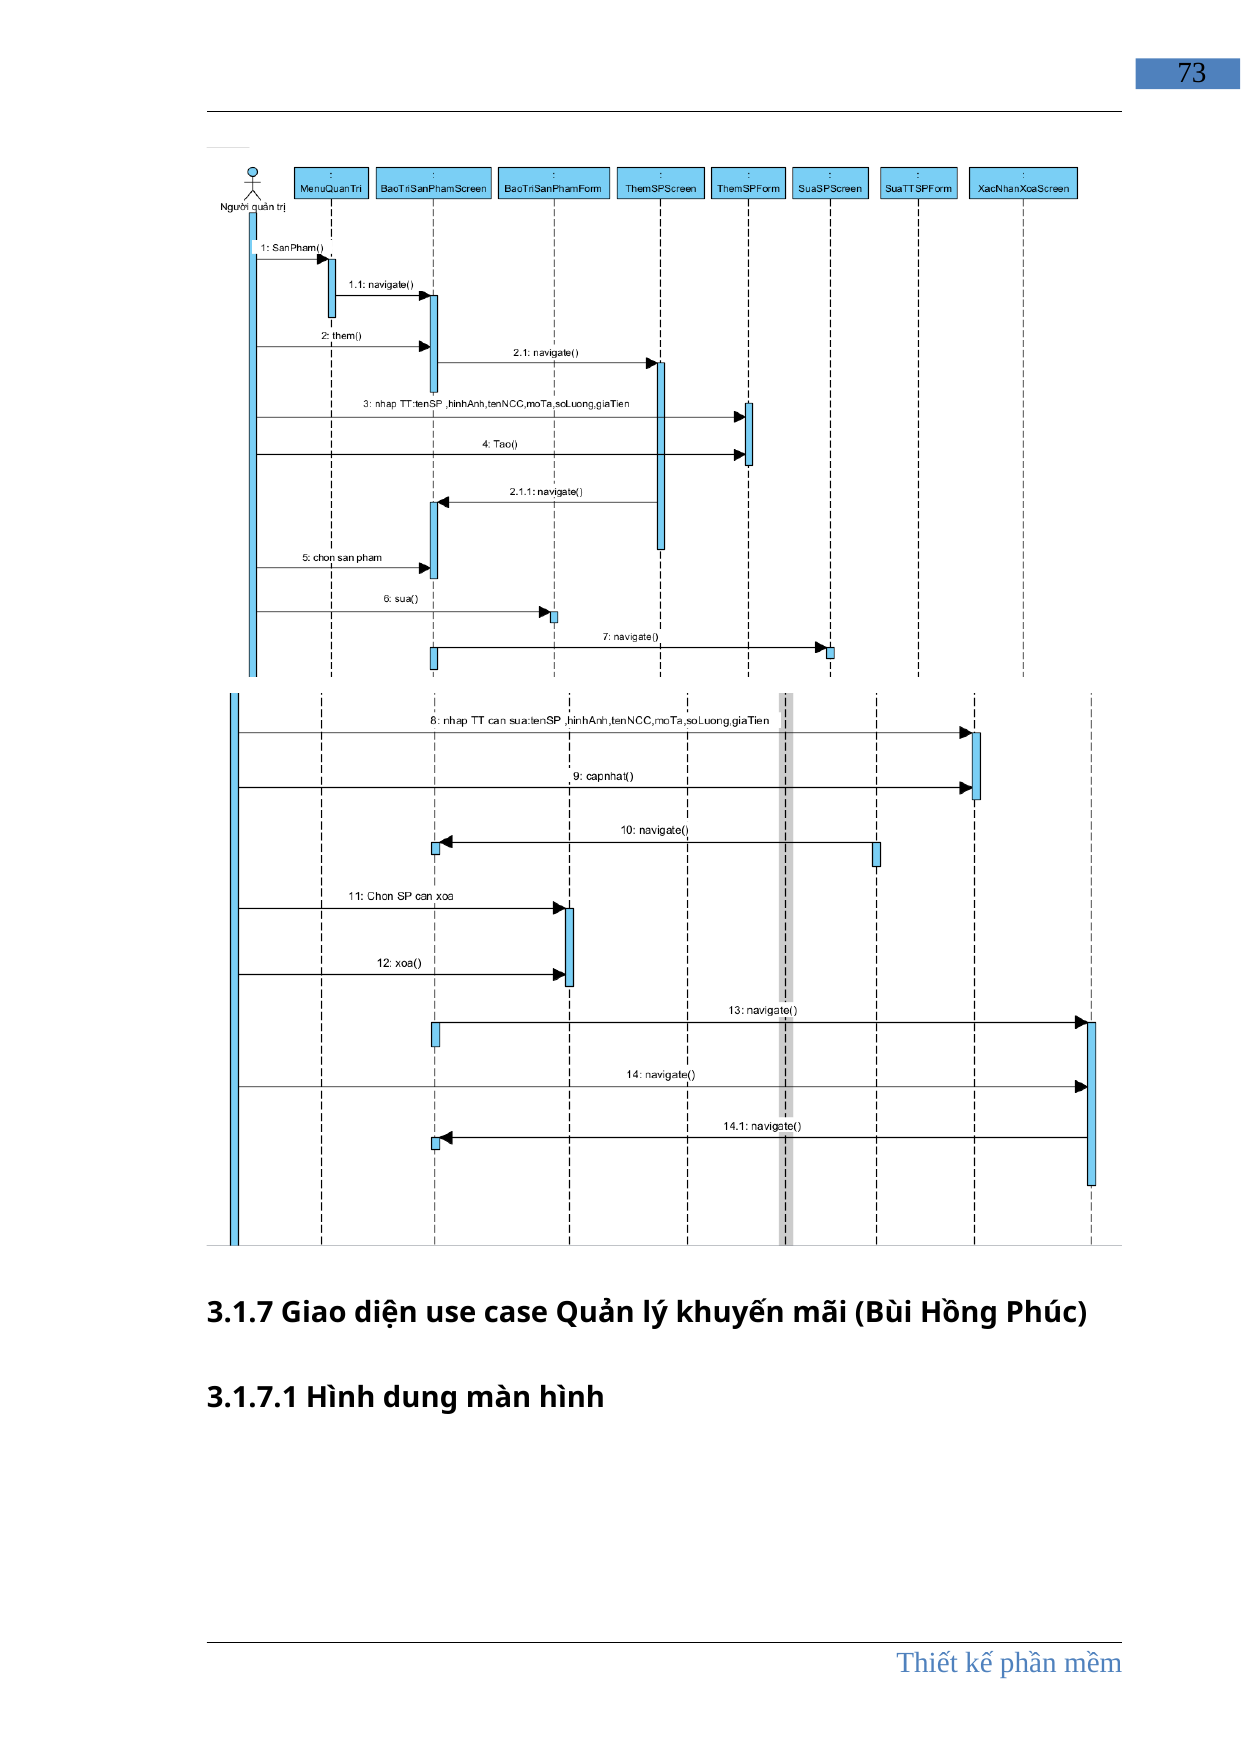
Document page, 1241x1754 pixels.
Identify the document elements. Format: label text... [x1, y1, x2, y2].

subtitle 3.1.7.1 Hình dung màn hình [207, 1376, 1122, 1416]
picture [206, 693, 1122, 1246]
subtitle 3.1.7 Giao diện use case Quản lý khuyến mãi (Bùi Hồng Phúc) [207, 1292, 1122, 1331]
picture [206, 147, 1122, 677]
